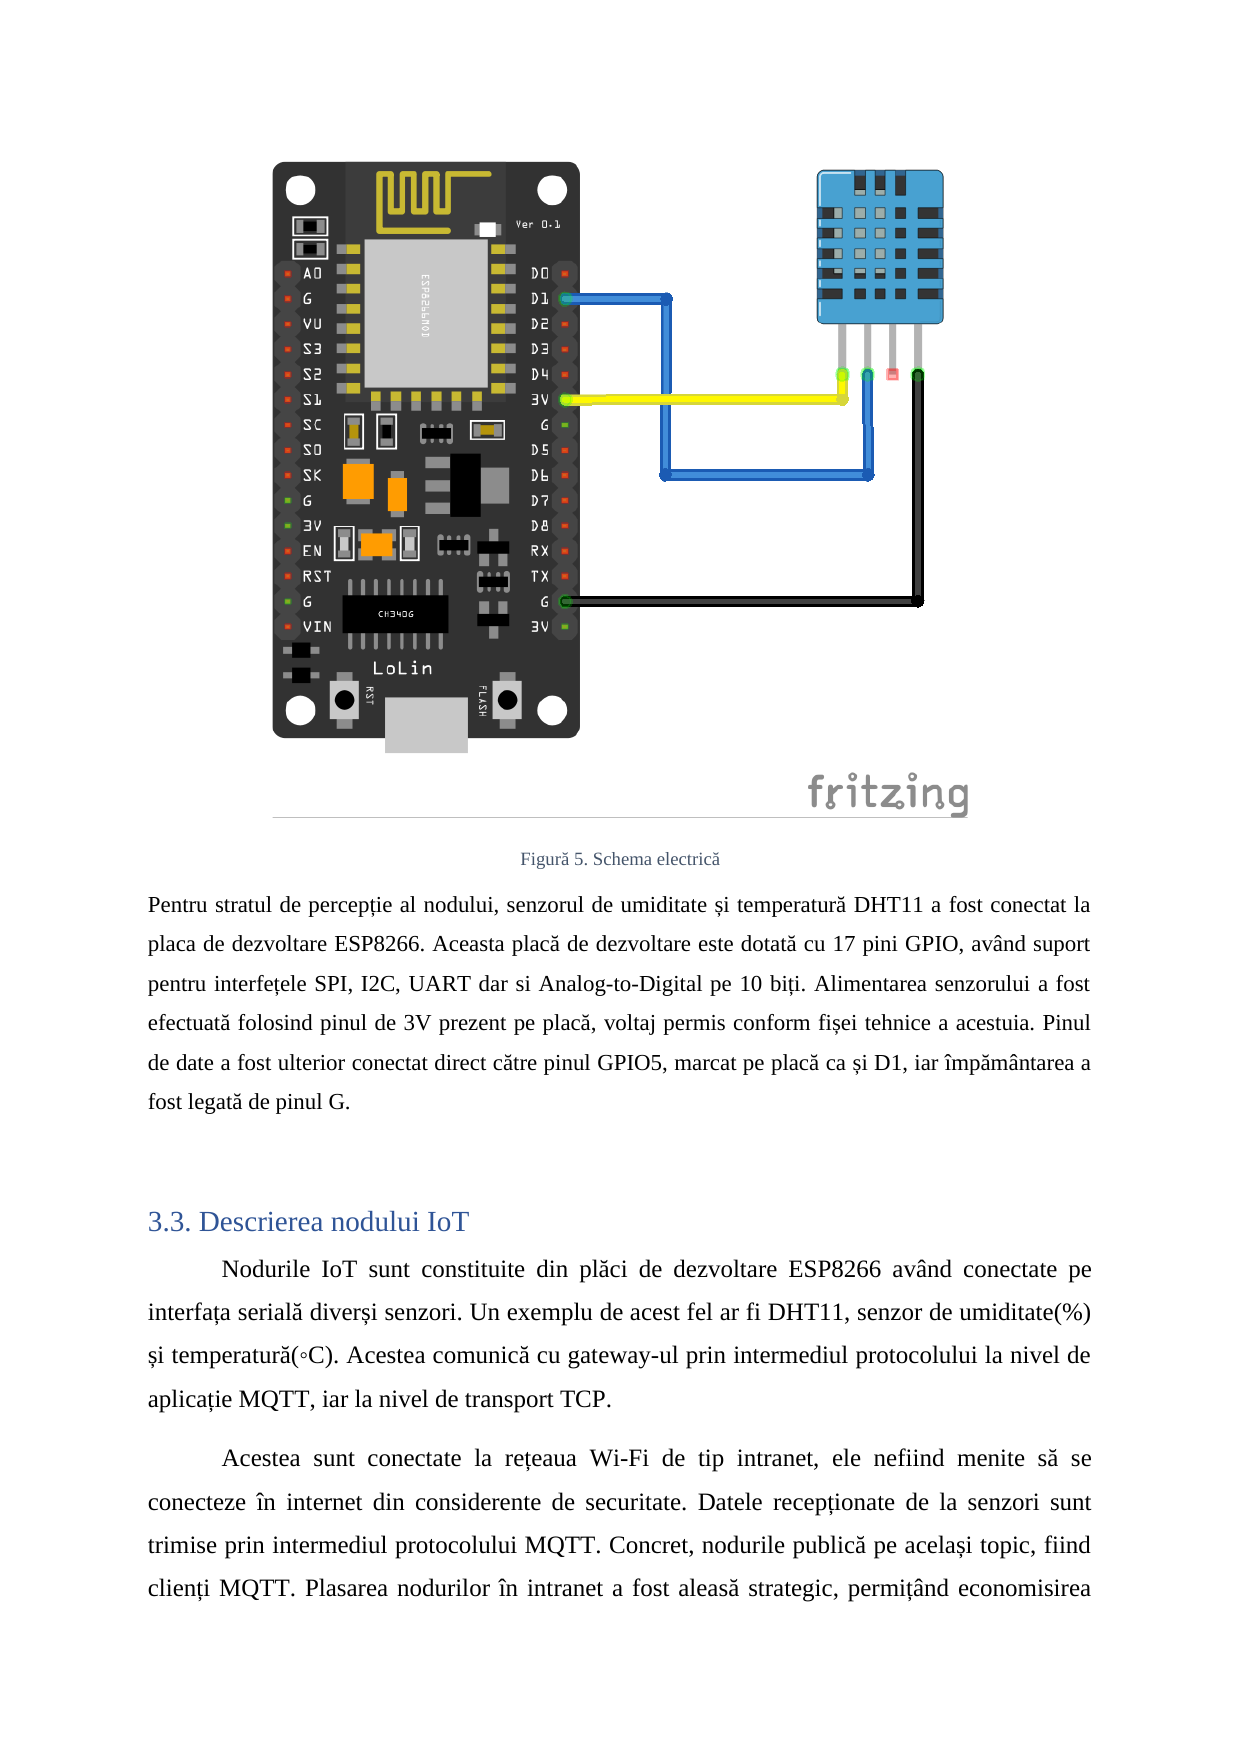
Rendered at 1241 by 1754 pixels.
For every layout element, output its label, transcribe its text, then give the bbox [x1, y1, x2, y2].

text Pentru stratul de percepție al nodului, senzorul de umiditate și temperatură DHT11 a fost conectat la placa de dezvoltare ESP8266. Aceasta placă de dezvoltare este dotată cu 17 pini GPIO, având suport pentru interfețele SPI, I2C, UART dar si Analog-to-Digital pe 10 biți. Alimentarea senzorului a fost efectuată folosind pinul de 3V prezent pe placă, voltaj permis conform fișei tehnice a acestuia. Pinul de date a fost ulterior conectat direct către pinul GPIO5, marcat pe placă ca și D1, iar împământarea a fost legată de pinul G. [148, 891, 1092, 1114]
text Figură 5. Schema electrică [148, 848, 1092, 870]
subtitle 3.3. Descrierea nodului IoT [148, 1204, 1092, 1238]
text Nodurile IoT sunt constituite din plăci de dezvoltare ESP8266 având conectate pe interfața serială diverși senzori. Un exemplu de acest fel ar fi DHT11, senzor de umiditate(%) și temperatură(◦C). Acestea comunică cu gateway-ul prin intermediul protocolului la nivel de aplicație MQTT, iar la nivel de transport TCP. [148, 1254, 1092, 1412]
picture [272, 147, 968, 818]
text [148, 1443, 1092, 1602]
